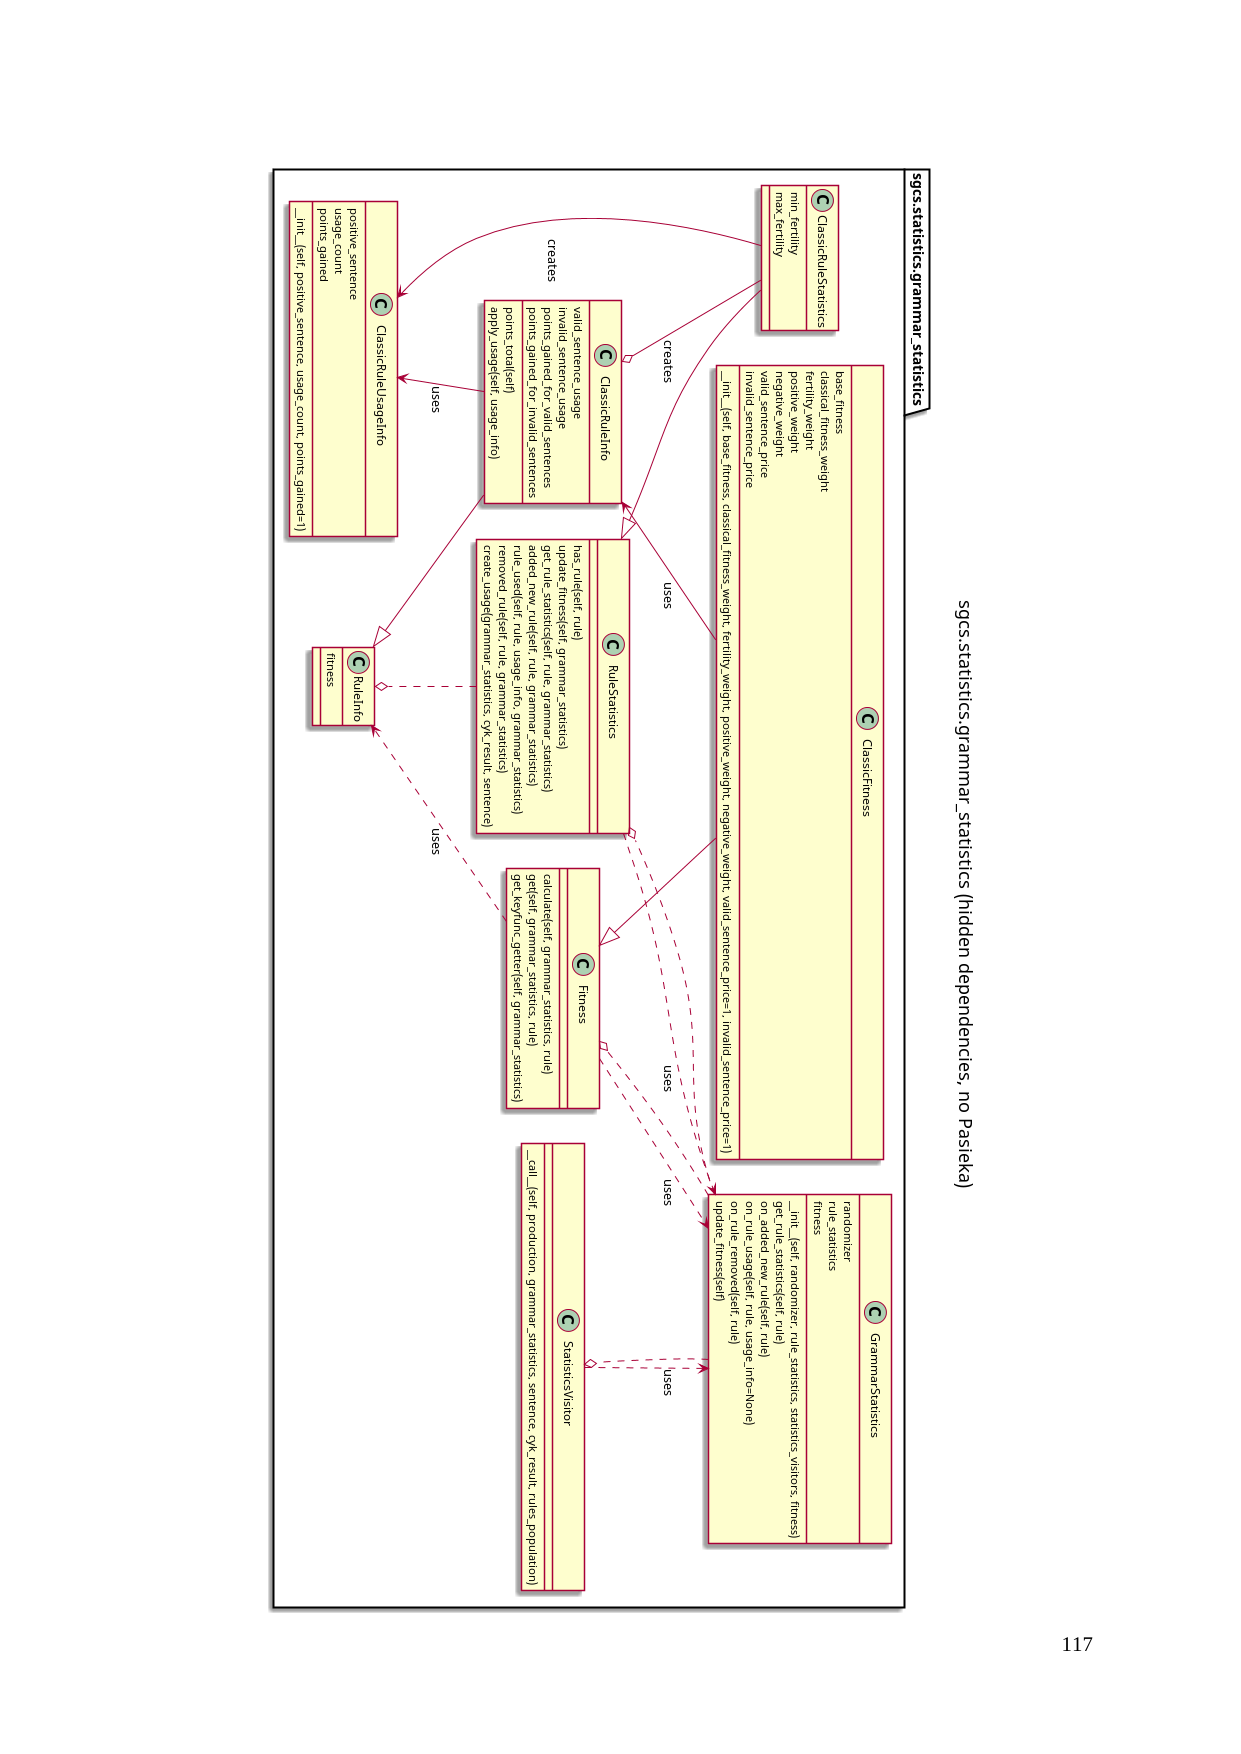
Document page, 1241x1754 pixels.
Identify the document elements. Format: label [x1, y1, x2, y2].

picture [263, 147, 978, 1617]
